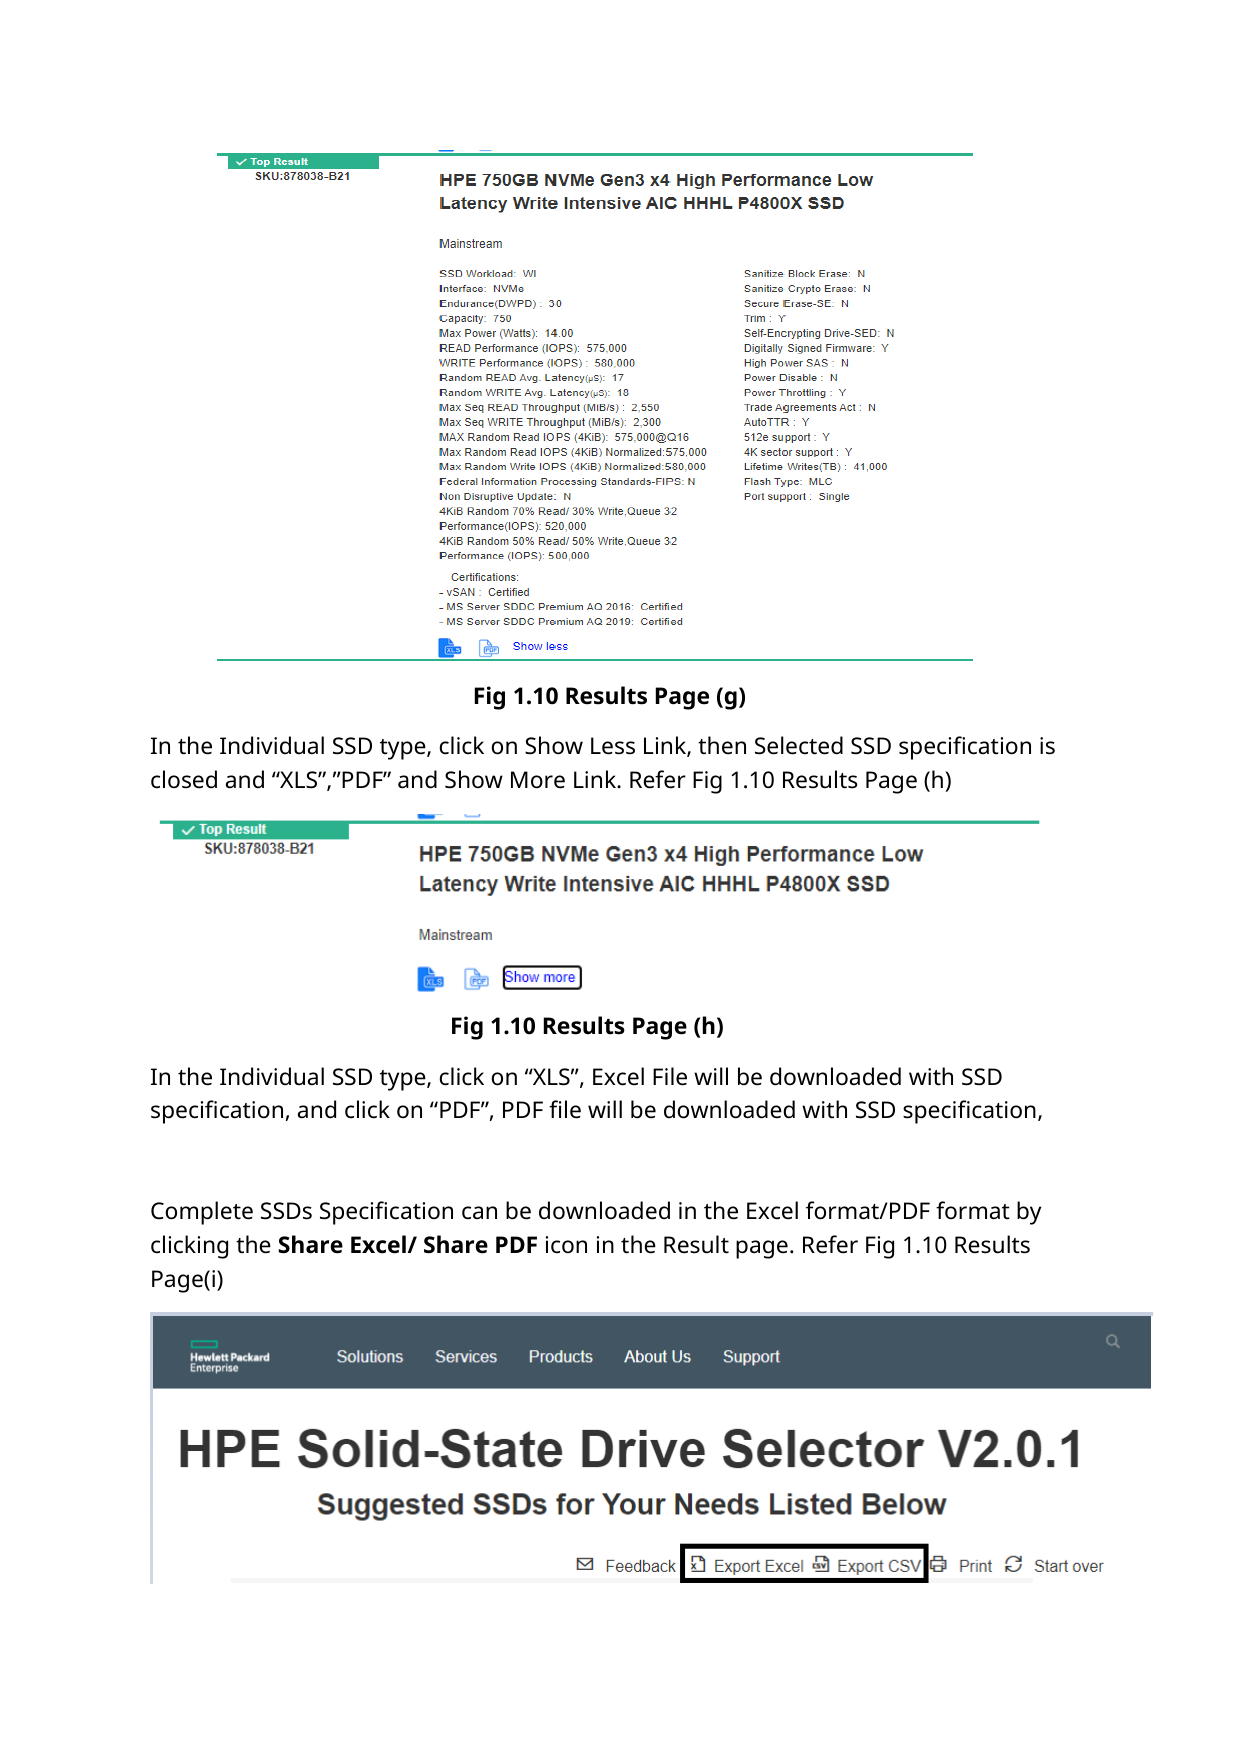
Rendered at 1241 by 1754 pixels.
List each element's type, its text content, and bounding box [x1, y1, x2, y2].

text Fig 1.10 Results Page (g) [150, 680, 1090, 711]
text In the Individual SSD type, click on “XLS”, Excel File will be downloaded with SSD specification, and click on “PDF”, PDF file will be downloaded with SSD specification, [150, 1060, 1090, 1125]
picture [150, 1312, 1154, 1584]
picture [212, 150, 1014, 661]
picture [150, 814, 1091, 992]
text In the Individual SSD type, click on Show Less Link, then Selected SSD specification is closed and “XLS”,”PDF” and Show More Link. Refer Fig 1.10 Results Page (h) [150, 730, 1090, 795]
text Complete SSDs Specification can be downloaded in the Excel format/PDF format by clicking the Share Excel/ Share PDF icon in the Result page. Refer Fig 1.10 Results Page(i) [150, 1195, 1090, 1294]
text Fig 1.10 Results Page (h) [450, 1010, 1090, 1041]
